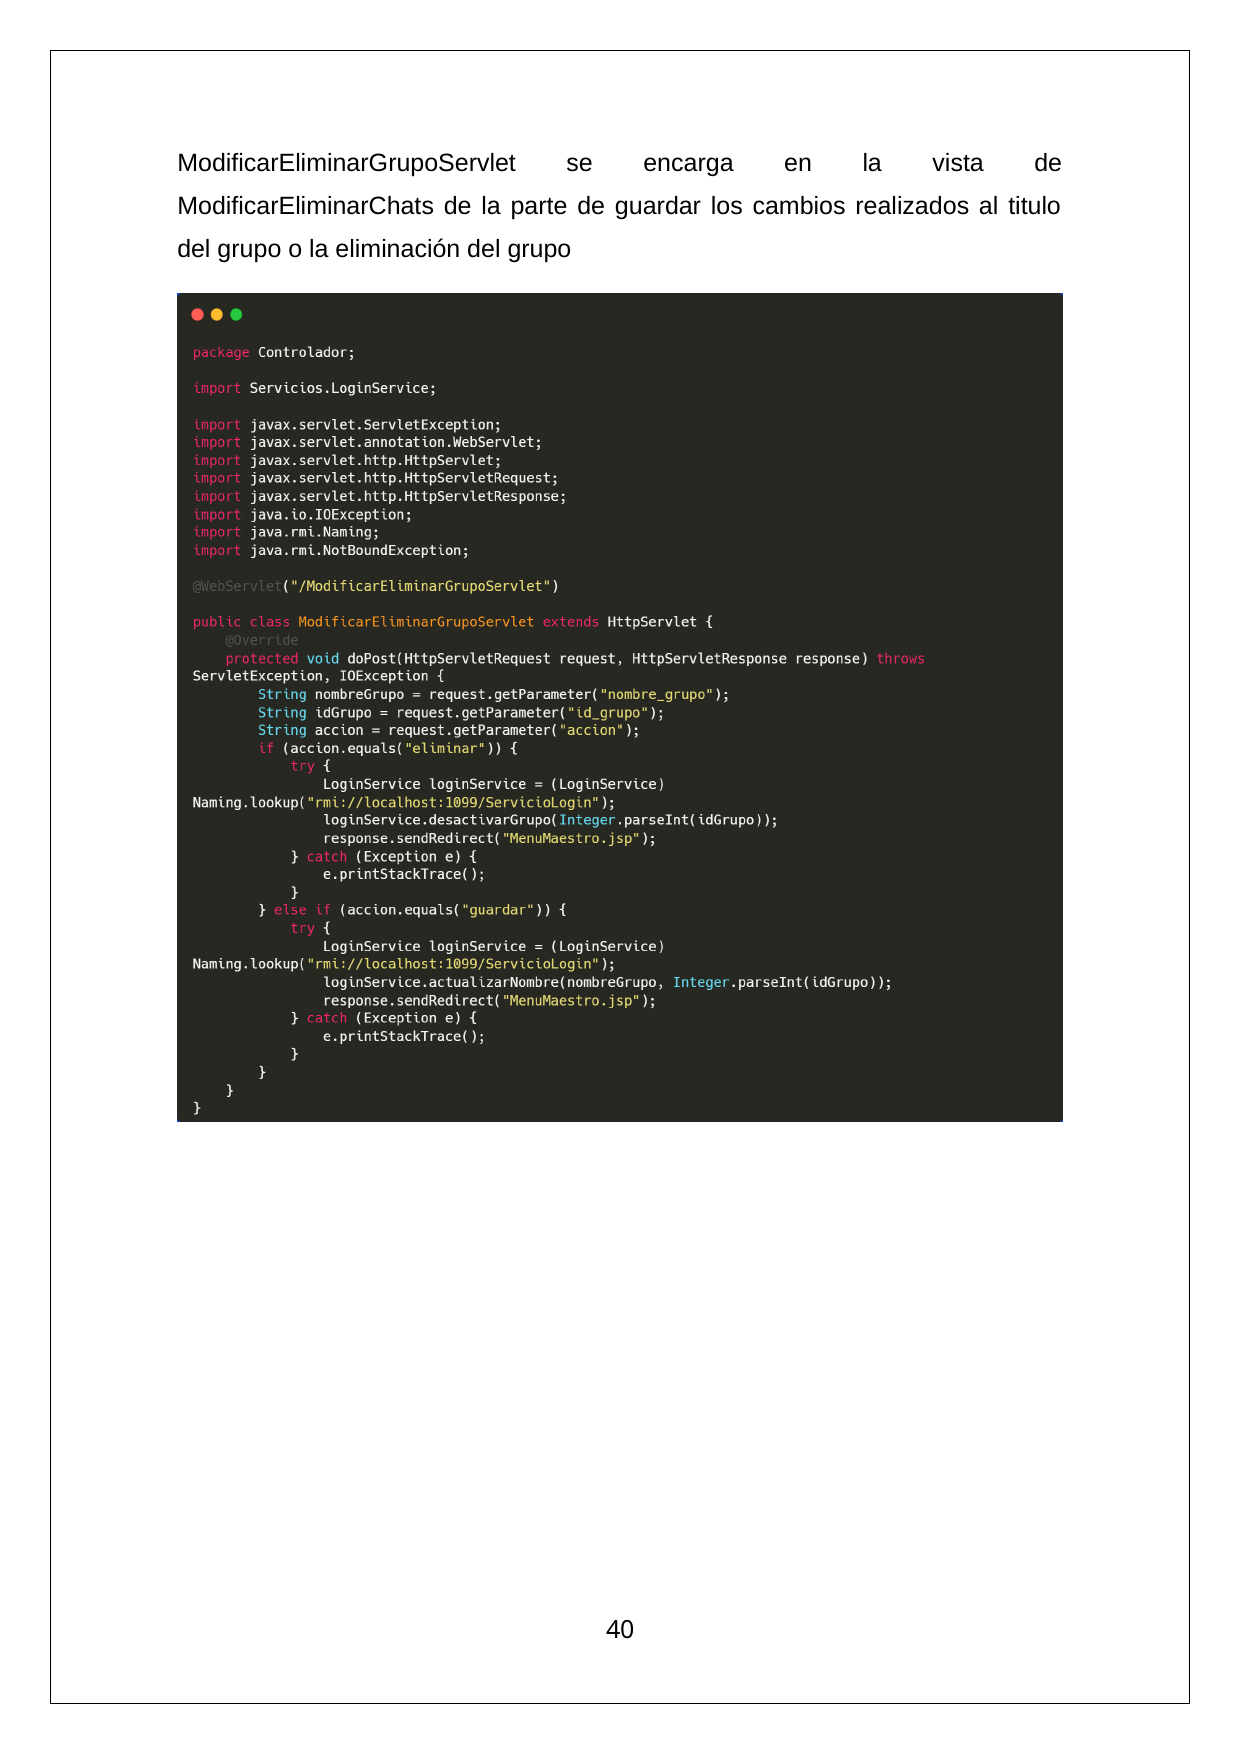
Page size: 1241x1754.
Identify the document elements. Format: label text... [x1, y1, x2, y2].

text ModificarEliminarGrupoServlet se encarga en la vista de ModificarEliminarChats de la parte de guardar los cambios realizados al titulo del grupo o la eliminación del grupo [177, 147, 1063, 262]
picture [177, 293, 1063, 1122]
